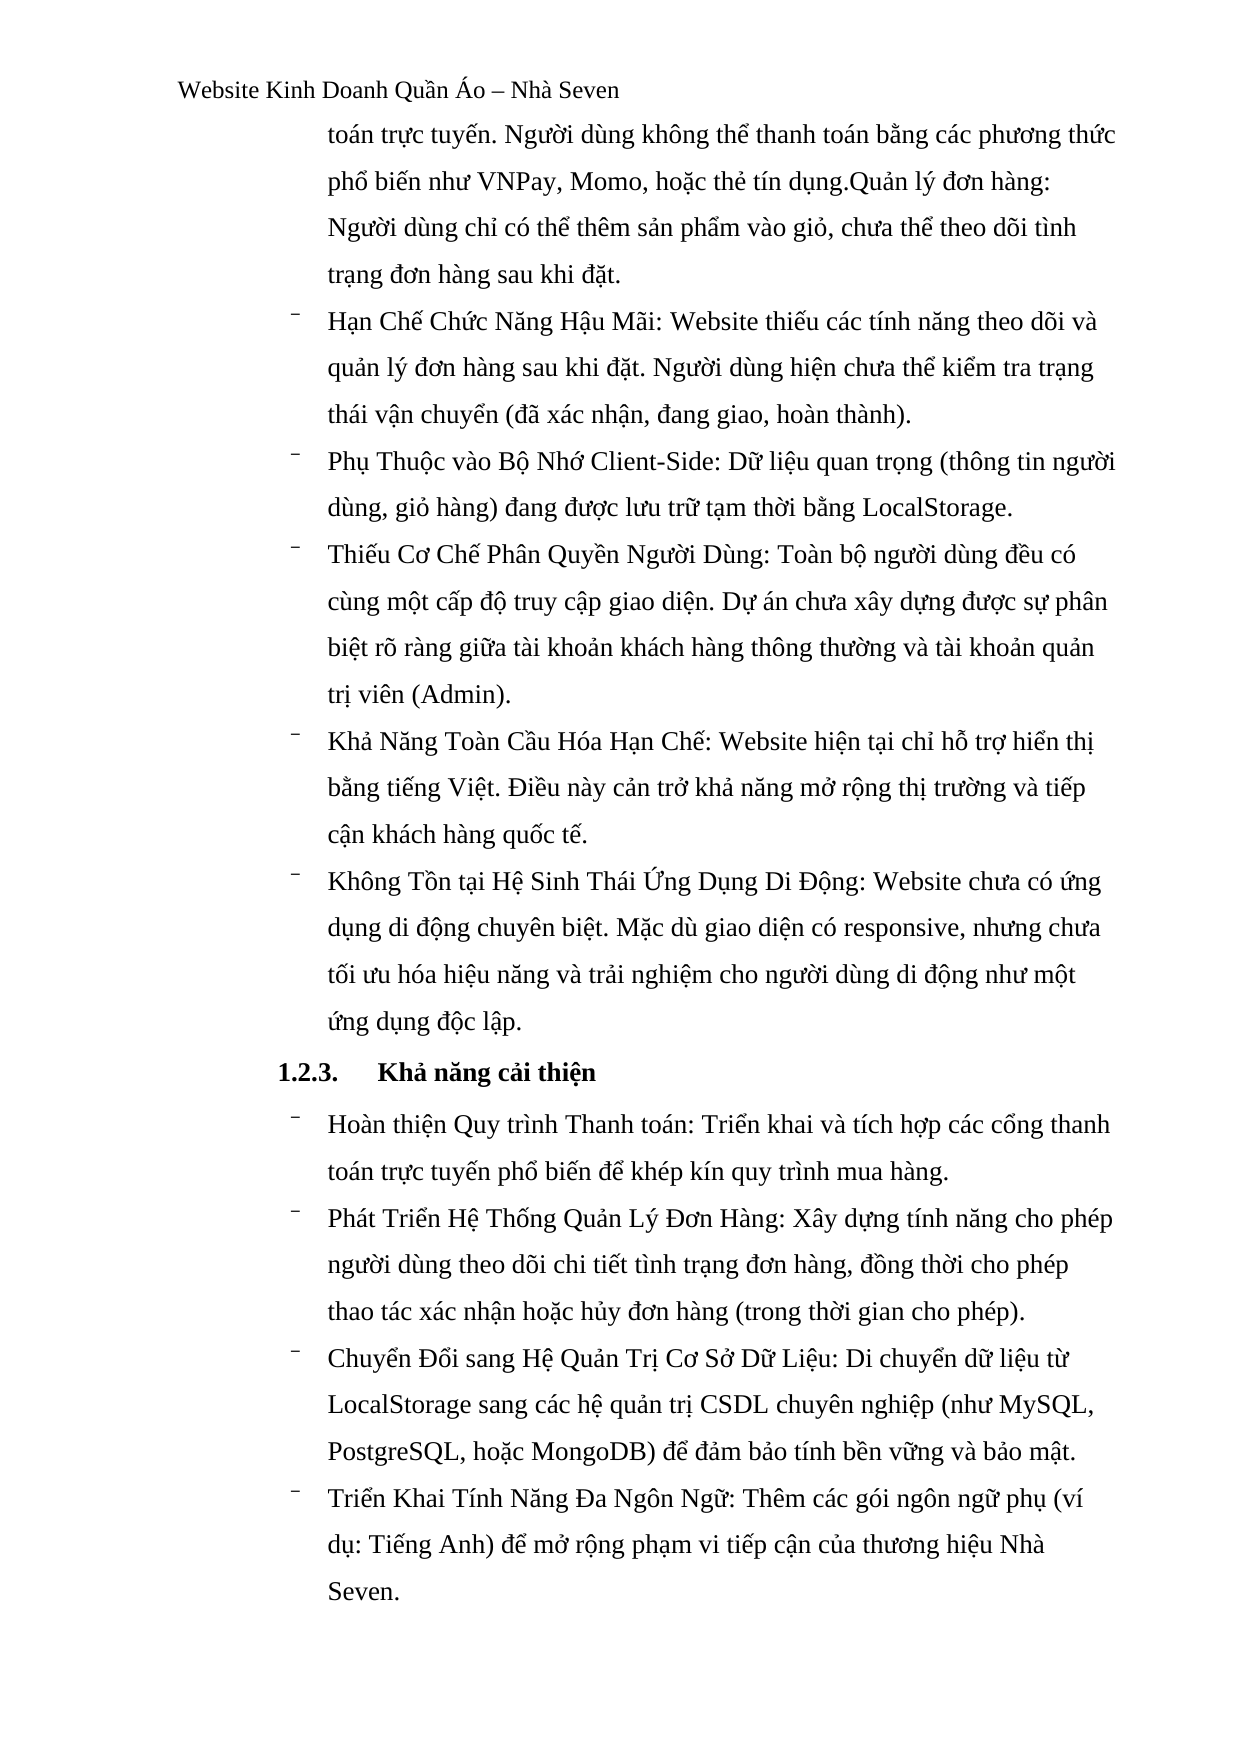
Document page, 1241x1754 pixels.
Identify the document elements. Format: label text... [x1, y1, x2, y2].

list Không Tồn tại Hệ Sinh Thái Ứng Dụng Di Động: Website chưa có ứng dụng di động chuyên biệt. Mặc dù giao diện có responsive, nhưng chưa tối ưu hóa hiệu năng và trải nghiệm cho người dùng di động như một ứng dụng độc lập. [290, 865, 1122, 1036]
subtitle Khả năng cải thiện [277, 1056, 1122, 1087]
list Hoàn thiện Quy trình Thanh toán: Triển khai và tích hợp các cổng thanh toán trực tuyến phổ biến để khép kín quy trình mua hàng. [290, 1108, 1122, 1186]
list Chuyển Đổi sang Hệ Quản Trị Cơ Sở Dữ Liệu: Di chuyển dữ liệu từ LocalStorage sang các hệ quản trị CSDL chuyên nghiệp (như MySQL, PostgreSQL, hoặc MongoDB) để đảm bảo tính bền vững và bảo mật. [290, 1342, 1122, 1466]
list Hạn Chế Chức Năng Hậu Mãi: Website thiếu các tính năng theo dõi và quản lý đơn hàng sau khi đặt. Người dùng hiện chưa thể kiểm tra trạng thái vận chuyển (đã xác nhận, đang giao, hoàn thành). [290, 305, 1122, 429]
list Thiếu Cơ Chế Phân Quyền Người Dùng: Toàn bộ người dùng đều có cùng một cấp độ truy cập giao diện. Dự án chưa xây dựng được sự phân biệt rõ ràng giữa tài khoản khách hàng thông thường và tài khoản quản trị viên (Admin). [290, 538, 1122, 709]
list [290, 118, 1122, 289]
list Triển Khai Tính Năng Đa Ngôn Ngữ: Thêm các gói ngôn ngữ phụ (ví dụ: Tiếng Anh) để mở rộng phạm vi tiếp cận của thương hiệu Nhà Seven. [290, 1482, 1122, 1606]
list Khả Năng Toàn Cầu Hóa Hạn Chế: Website hiện tại chỉ hỗ trợ hiển thị bằng tiếng Việt. Điều này cản trở khả năng mở rộng thị trường và tiếp cận khách hàng quốc tế. [290, 725, 1122, 849]
list Phụ Thuộc vào Bộ Nhớ Client-Side: Dữ liệu quan trọng (thông tin người dùng, giỏ hàng) đang được lưu trữ tạm thời bằng LocalStorage. [290, 445, 1122, 523]
list Phát Triển Hệ Thống Quản Lý Đơn Hàng: Xây dựng tính năng cho phép người dùng theo dõi chi tiết tình trạng đơn hàng, đồng thời cho phép thao tác xác nhận hoặc hủy đơn hàng (trong thời gian cho phép). [290, 1202, 1122, 1326]
